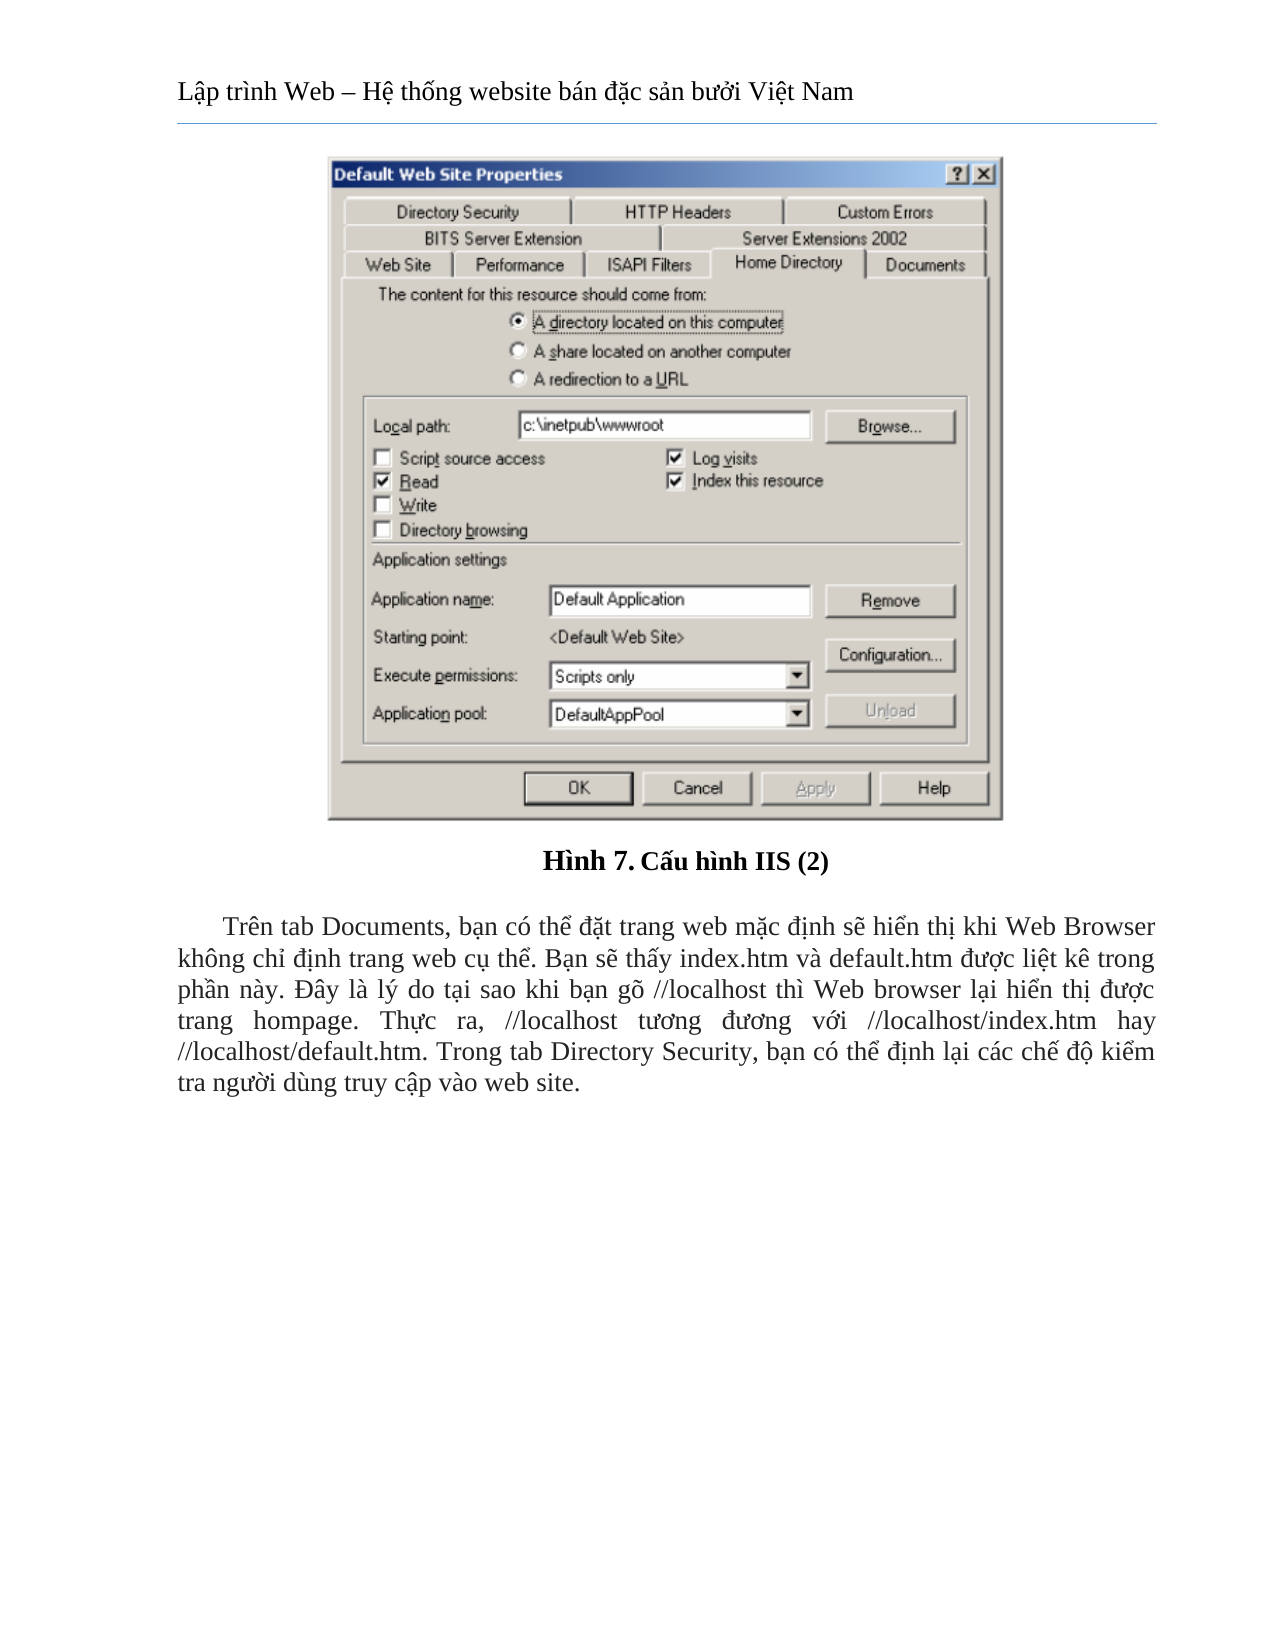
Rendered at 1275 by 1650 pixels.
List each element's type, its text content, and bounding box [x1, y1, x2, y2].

text Trên tab Documents, bạn có thể đặt trang web mặc định sẽ hiển thị khi Web Browser không chỉ định trang web cụ thể. Bạn sẽ thấy index.htm và default.htm được liệt kê trong phần này. Đây là lý do tại sao khi bạn gõ //localhost thì Web browser lại hiển thị được trang hompage. Thực ra, //localhost tương đương với //localhost/index.htm hay //localhost/default.htm. Trong tab Directory Security, bạn có thể định lại các chế độ kiểm tra người dùng truy cập vào web site. [177, 911, 1157, 1097]
picture [325, 155, 1009, 825]
text Cấu hình IIS (2) [215, 843, 1157, 877]
